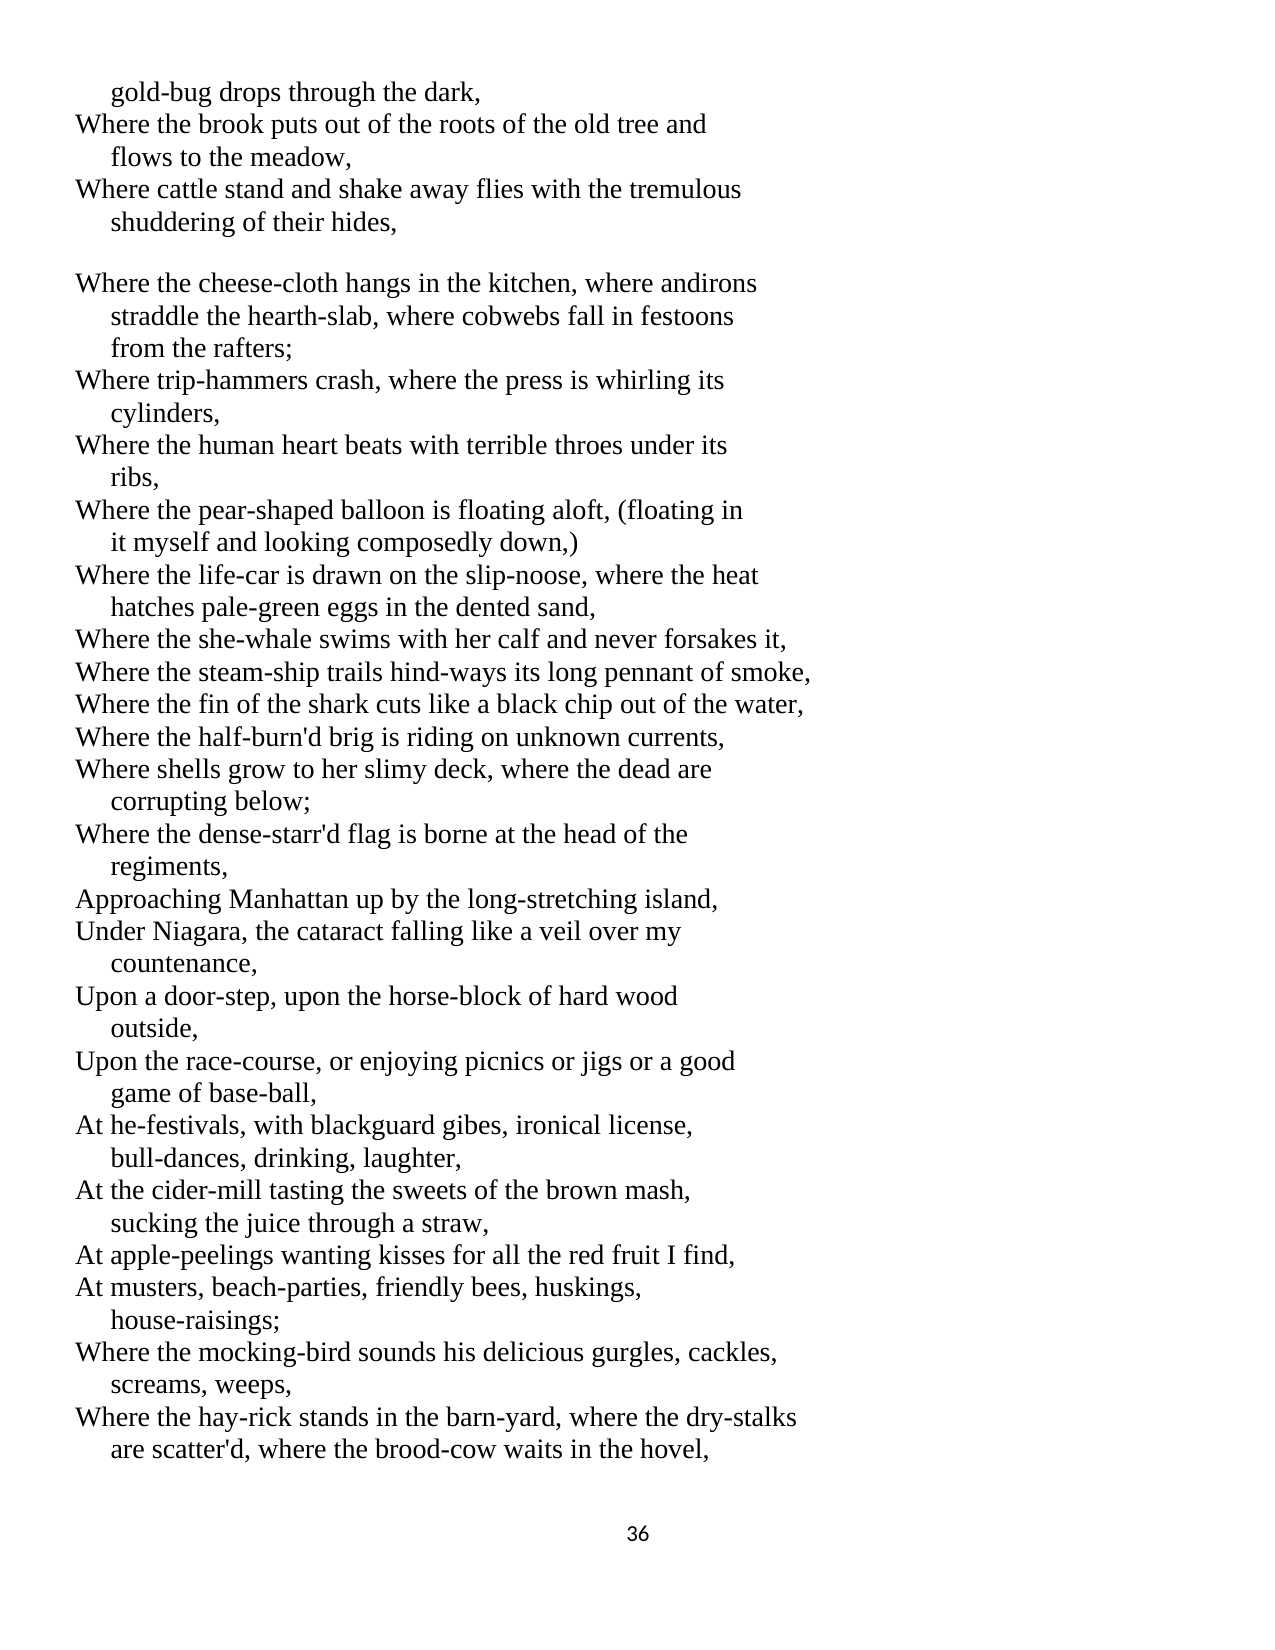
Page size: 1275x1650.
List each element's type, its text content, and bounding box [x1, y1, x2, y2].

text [75, 75, 1200, 237]
text Where the cheese-cloth hangs in the kitchen, where andirons straddle the hearth-slab, where cobwebs fall in festoons from the rafters; Where trip-hammers crash, where the press is whirling its cylinders, Where the human heart beats with terrible throes under its ribs, Where the pear-shaped balloon is floating aloft, (floating in it myself and looking composedly down,) Where the life-car is drawn on the slip-noose, where the heat hatches pale-green eggs in the dented sand, Where the she-whale swims with her calf and never forsakes it, Where the steam-ship trails hind-ways its long pennant of smoke, Where the fin of the shark cuts like a black chip out of the water, Where the half-burn'd brig is riding on unknown currents, Where shells grow to her slimy deck, where the dead are corrupting below; Where the dense-starr'd flag is borne at the head of the regiments, Approaching Manhattan up by the long-stretching island, Under Niagara, the cataract falling like a veil over my countenance, Upon a door-step, upon the horse-block of hard wood outside, Upon the race-course, or enjoying picnics or jigs or a good game of base-ball, At he-festivals, with blackguard gibes, ironical license, bull-dances, drinking, laughter, At the cider-mill tasting the sweets of the brown mash, sucking the juice through a straw, At apple-peelings wanting kisses for all the red fruit I find, At musters, beach-parties, friendly bees, huskings, house-raisings; Where the mocking-bird sounds his delicious gurgles, cackles, screams, weeps, Where the hay-rick stands in the barn-yard, where the dry-stalks are scatter'd, where the brood-cow waits in the hovel, [75, 266, 1200, 1465]
